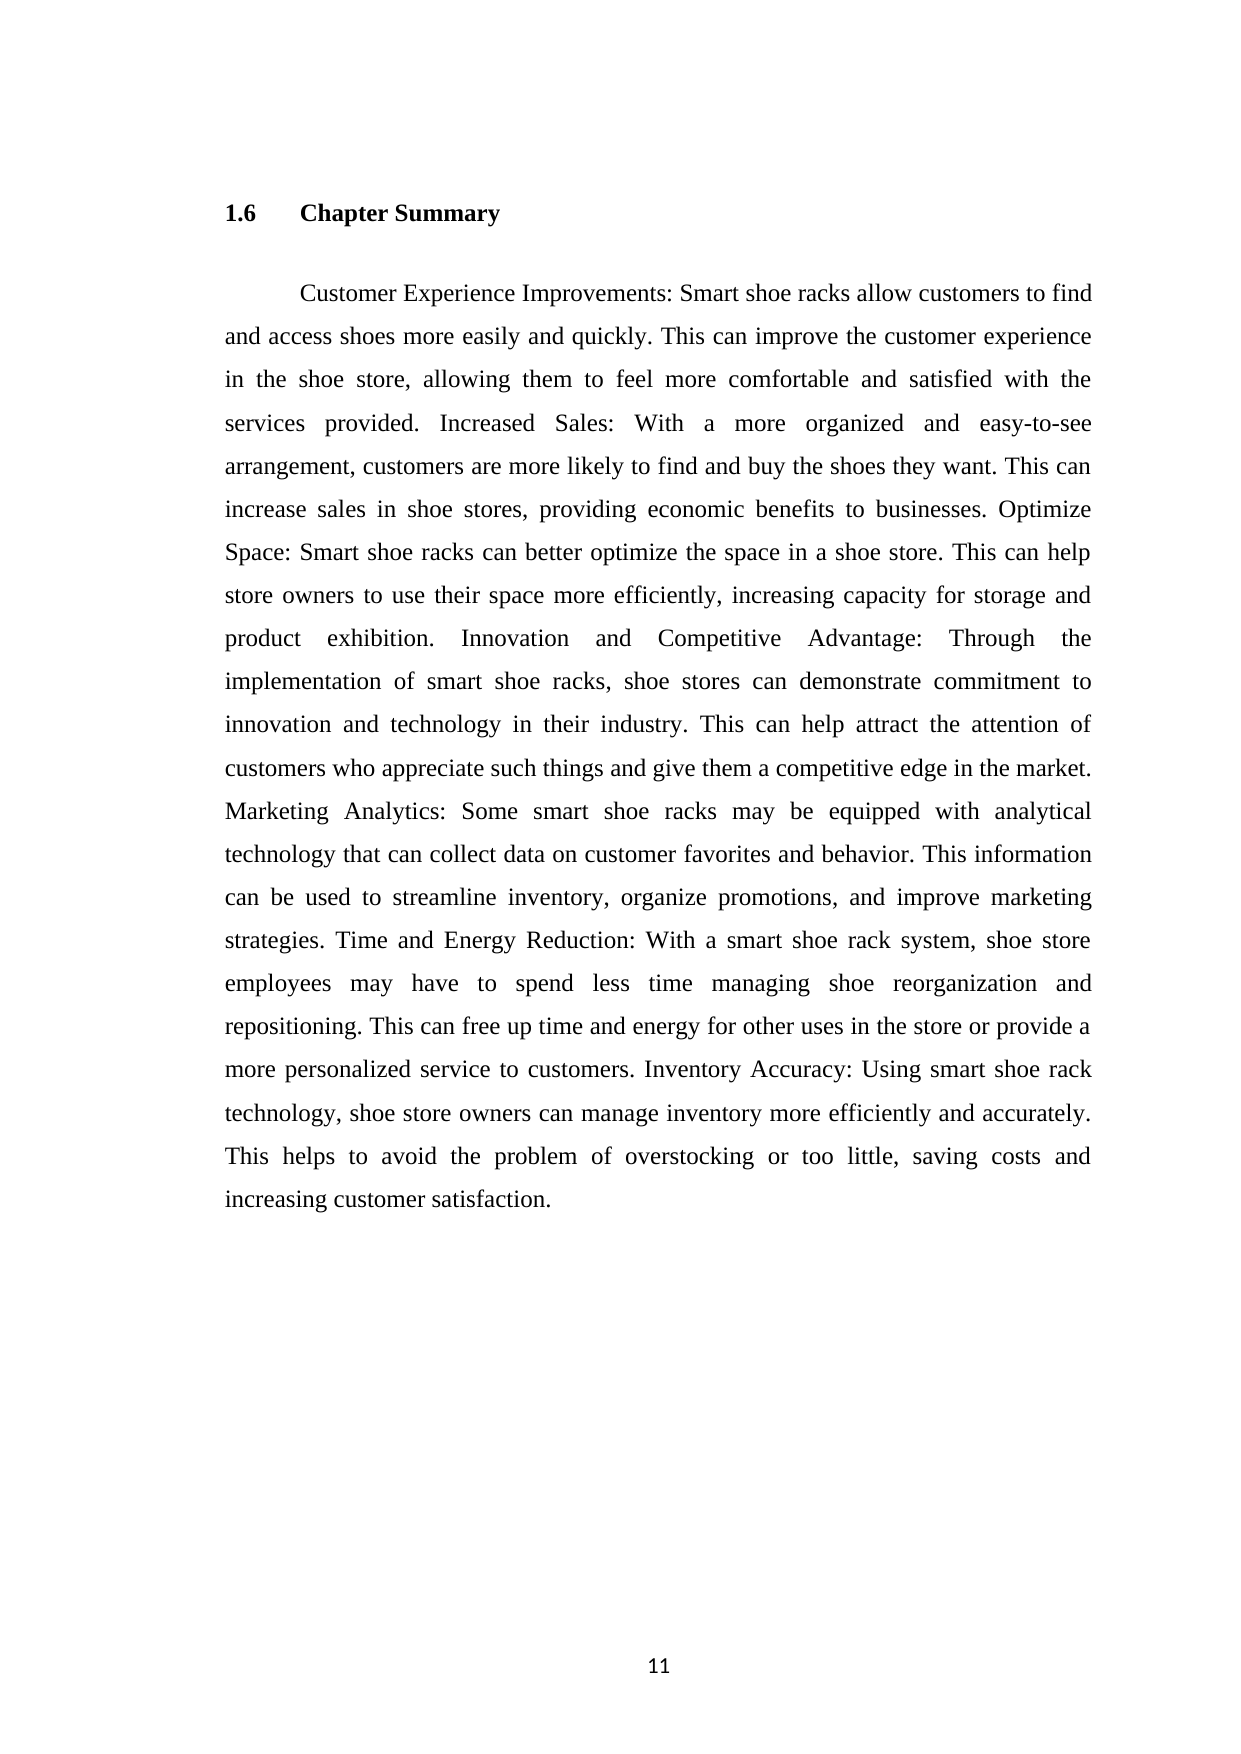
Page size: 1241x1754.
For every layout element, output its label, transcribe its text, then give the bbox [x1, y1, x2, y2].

text Customer Experience Improvements: Smart shoe racks allow customers to find and access shoes more easily and quickly. This can improve the customer experience in the shoe store, allowing them to feel more comfortable and satisfied with the services provided. Increased Sales: With a more organized and easy-to-see arrangement, customers are more likely to find and buy the shoes they want. This can increase sales in shoe stores, providing economic benefits to businesses. Optimize Space: Smart shoe racks can better optimize the space in a shoe store. This can help store owners to use their space more efficiently, increasing capacity for storage and product exhibition. Innovation and Competitive Advantage: Through the implementation of smart shoe racks, shoe stores can demonstrate commitment to innovation and technology in their industry. This can help attract the attention of customers who appreciate such things and give them a competitive edge in the market. Marketing Analytics: Some smart shoe racks may be equipped with analytical technology that can collect data on customer favorites and behavior. This information can be used to streamline inventory, organize promotions, and improve marketing strategies. Time and Energy Reduction: With a smart shoe rack system, shoe store employees may have to spend less time managing shoe reorganization and repositioning. This can free up time and energy for other uses in the store or provide a more personalized service to customers. Inventory Accuracy: Using smart shoe rack technology, shoe store owners can manage inventory more efficiently and accurately. This helps to avoid the problem of overstocking or too little, saving costs and increasing customer satisfaction. [224, 278, 1092, 1213]
subtitle Chapter Summary [224, 198, 1092, 226]
